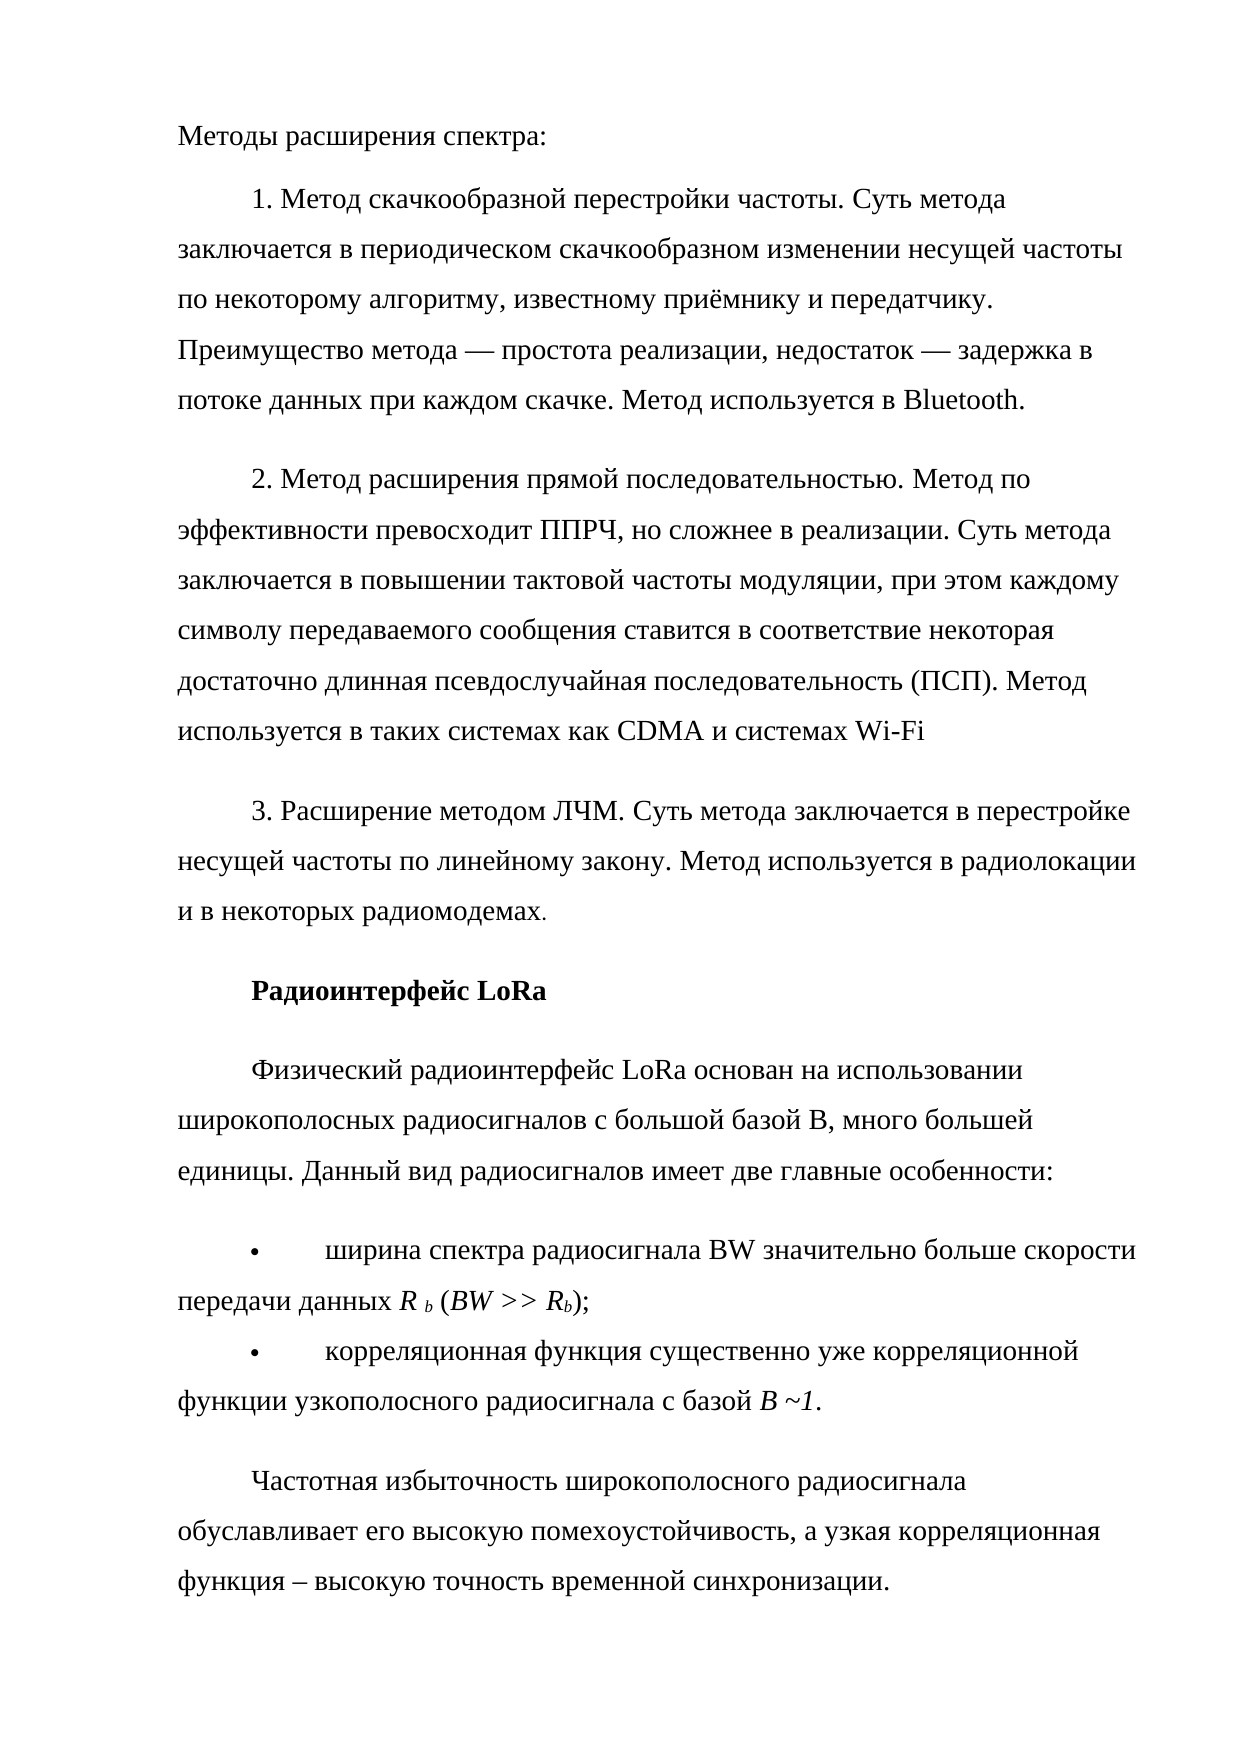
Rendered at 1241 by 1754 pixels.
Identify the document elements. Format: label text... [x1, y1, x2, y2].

text 2. Метод расширения прямой последовательностью. Метод по эффективности превосходит ППРЧ, но сложнее в реализации. Суть метода заключается в повышении тактовой частоты модуляции, при этом каждому символу передаваемого сообщения ставится в соответствие некоторая достаточно длинная псевдослучайная последовательность (ПСП). Метод используется в таких системах как CDMA и системах Wi-Fi [177, 462, 1152, 747]
text Физический радиоинтерфейс LoRa основан на использовании широкополосных радиосигналов с большой базой B, много большей единицы. Данный вид радиосигналов имеет две главные особенности: [177, 1052, 1152, 1186]
text Методы расширения спектра: [177, 118, 1152, 152]
list ширина спектра радиосигнала BW значительно больше скорости передачи данных R b (BW >> Rb); [177, 1232, 1152, 1316]
text 1. Метод скачкообразной перестройки частоты. Суть метода заключается в периодическом скачкообразном изменении несущей частоты по некоторому алгоритму, известному приёмнику и передатчику. Преимущество метода — простота реализации, недостаток — задержка в потоке данных при каждом скачке. Метод используется в Bluetooth. [177, 181, 1152, 416]
text Радиоинтерфейс LoRa [177, 973, 1152, 1006]
list корреляционная функция существенно уже корреляционной функции узкополосного радиосигнала с базой B ~1. [177, 1333, 1152, 1417]
text 3. Расширение методом ЛЧМ. Суть метода заключается в перестройке несущей частоты по линейному закону. Метод используется в радиолокации и в некоторых радиомодемах. [177, 793, 1152, 927]
text Частотная избыточность широкополосного радиосигнала обуславливает его высокую помехоустойчивость, а узкая корреляционная функция – высокую точность временной синхронизации. [177, 1463, 1152, 1597]
